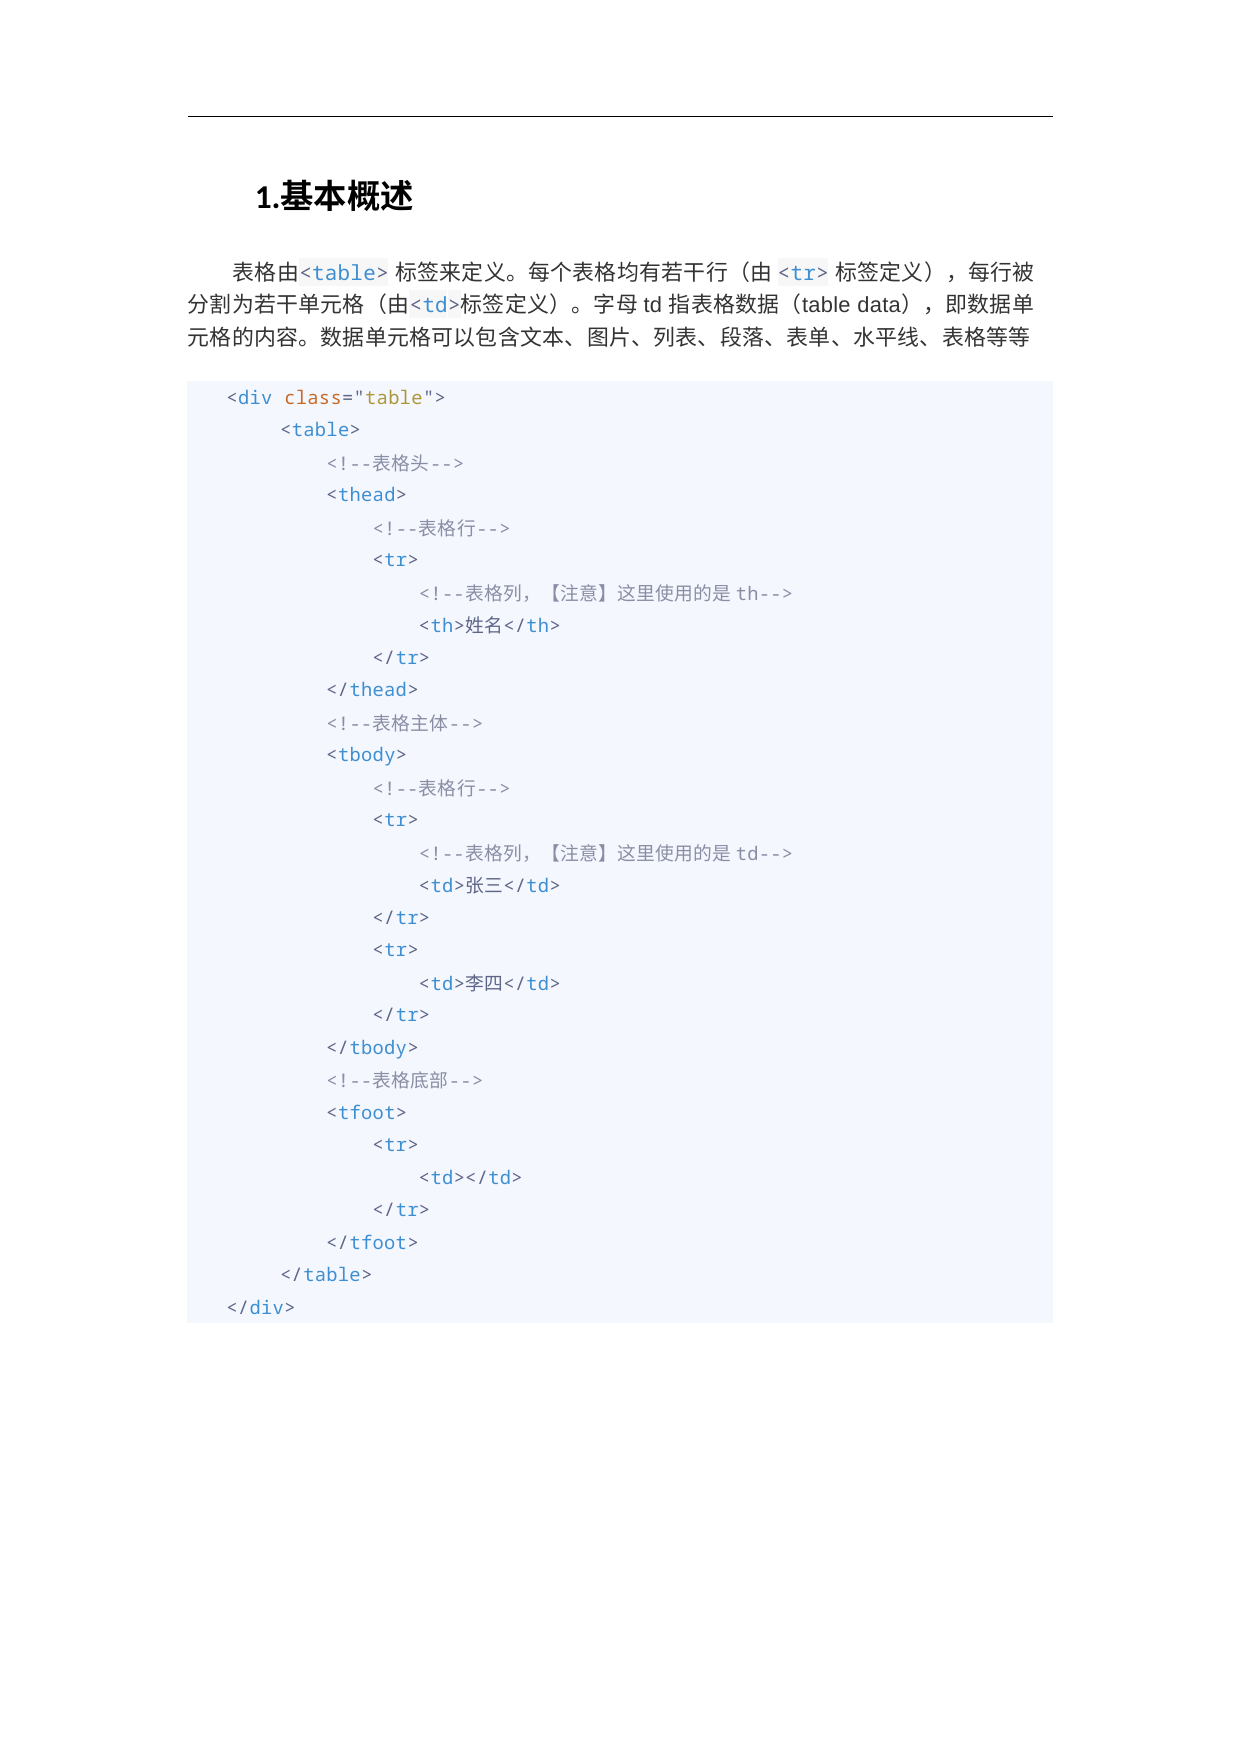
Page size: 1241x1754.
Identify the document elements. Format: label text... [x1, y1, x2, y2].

text <!--表格行--> [187, 511, 1053, 543]
text </tbody> [187, 1031, 1053, 1063]
text <tr> [187, 803, 1053, 836]
text <tr> [187, 543, 1053, 576]
text <!--表格头--> [187, 446, 1053, 478]
text <!--表格列，【注意】这里使用的是td--> [187, 836, 1053, 868]
text <div class="table"> [187, 381, 1053, 413]
text </thead> [187, 673, 1053, 706]
text <thead> [187, 478, 1053, 511]
text </tfoot> [187, 1226, 1053, 1258]
text <tfoot> [187, 1096, 1053, 1128]
text <tr> [187, 1128, 1053, 1161]
text </tr> [187, 998, 1053, 1031]
text <td>张三</td> [187, 868, 1053, 901]
text <!--表格列，【注意】这里使用的是th--> [187, 576, 1053, 608]
subtitle 1.基本概述 [187, 162, 1053, 227]
text <tbody> [187, 738, 1053, 771]
text </tr> [187, 1193, 1053, 1226]
text </tr> [187, 641, 1053, 673]
text <tr> [187, 933, 1053, 966]
text <!--表格底部--> [187, 1063, 1053, 1096]
text <td></td> [187, 1161, 1053, 1193]
text </div> [187, 1291, 1053, 1323]
text <!--表格行--> [187, 771, 1053, 803]
text <!--表格主体--> [187, 706, 1053, 738]
text </tr> [187, 901, 1053, 933]
text <th>姓名</th> [187, 608, 1053, 641]
text </table> [187, 1258, 1053, 1291]
text <table> [187, 413, 1053, 446]
text 表格由<table> 标签来定义。每个表格均有若干行（由 <tr> 标签定义），每行被分割为若干单元格（由<td>标签定义）。字母 td 指表格数据（table data），即数据单元格的内容。数据单元格可以包含文本、图片、列表、段落、表单、水平线、表格等等 [187, 254, 1053, 352]
text <td>李四</td> [187, 966, 1053, 998]
